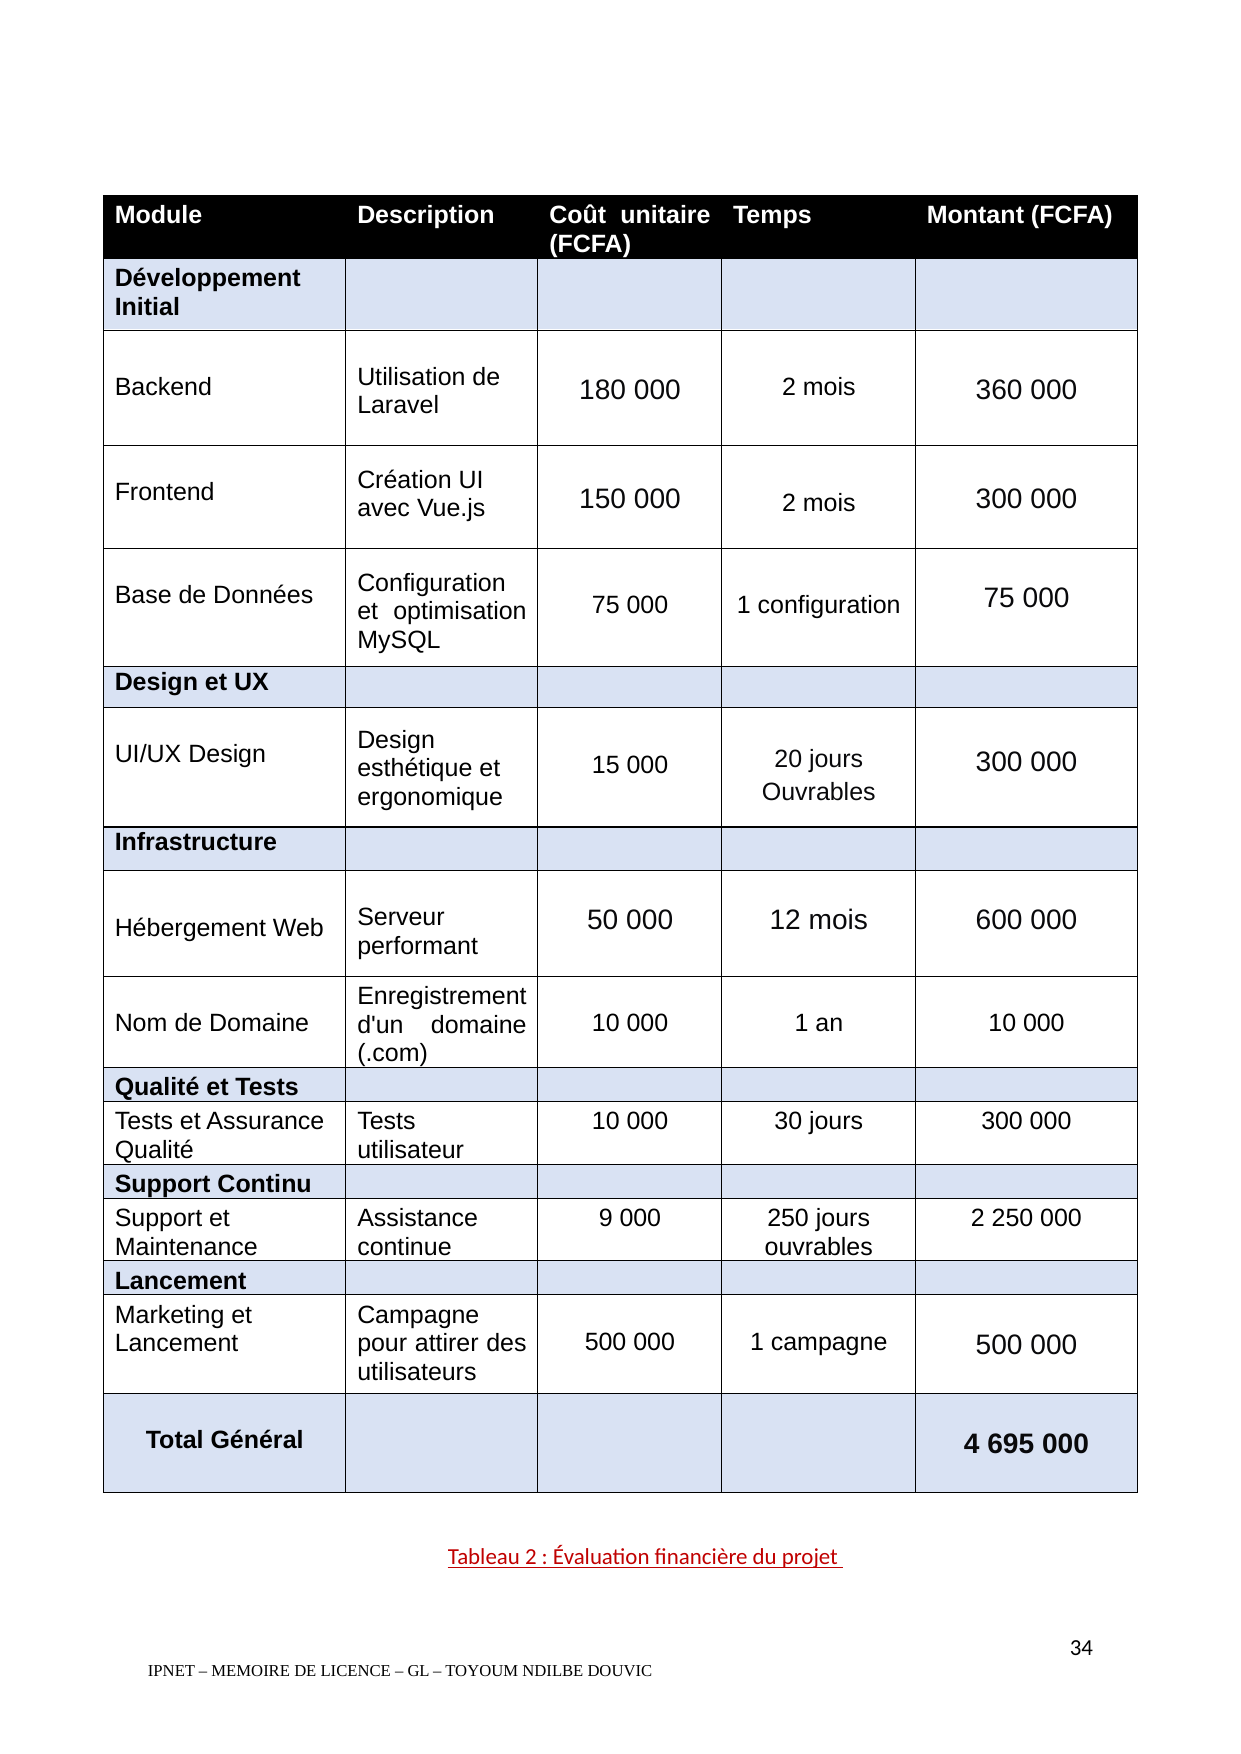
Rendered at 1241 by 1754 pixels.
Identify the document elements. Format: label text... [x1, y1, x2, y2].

table_header Coût unitaire (FCFA) [538, 196, 721, 258]
table_cell [538, 1261, 721, 1294]
table_cell 150 000 [538, 446, 721, 548]
table_cell Base de Données [104, 549, 345, 666]
table_header Description [346, 196, 537, 258]
table_cell Total Général [104, 1394, 345, 1492]
table_cell Marketing et Lancement [104, 1295, 345, 1393]
table_cell 500 000 [916, 1295, 1137, 1393]
table_cell Infrastructure [104, 828, 345, 870]
table_cell [538, 1165, 721, 1198]
text Tableau 2 : Évaluation financière du projet [373, 1542, 1093, 1571]
table_cell 10 000 [916, 977, 1137, 1067]
table_cell Hébergement Web [104, 871, 345, 976]
table_cell [722, 1068, 915, 1101]
table_cell 600 000 [916, 871, 1137, 976]
table_cell Backend [104, 331, 345, 445]
table_cell Développement Initial [104, 259, 345, 329]
table_cell [722, 828, 915, 870]
table_cell [538, 667, 721, 707]
table_cell [722, 1165, 915, 1198]
table_cell 300 000 [916, 446, 1137, 548]
table_cell [916, 1068, 1137, 1101]
table_cell 20 jours Ouvrables [722, 708, 915, 826]
table_cell Création UI avec Vue.js [346, 446, 537, 548]
table_cell 9 000 [538, 1199, 721, 1260]
table_cell Tests et Assurance Qualité [104, 1102, 345, 1164]
table_cell [346, 1394, 537, 1492]
table_cell Nom de Domaine [104, 977, 345, 1067]
table_cell 1 campagne [722, 1295, 915, 1393]
table_cell [916, 1261, 1137, 1294]
table_cell 50 000 [538, 871, 721, 976]
table_cell Serveur performant [346, 871, 537, 976]
table_cell 75 000 [916, 549, 1137, 666]
table_cell 250 jours ouvrables [722, 1199, 915, 1260]
table_cell 4 695 000 [916, 1394, 1137, 1492]
table_cell [916, 259, 1137, 329]
table_cell [346, 1068, 537, 1101]
table_cell Qualité et Tests [104, 1068, 345, 1101]
table_cell 30 jours [722, 1102, 915, 1164]
table_cell 500 000 [538, 1295, 721, 1393]
table_cell [346, 828, 537, 870]
table_cell 300 000 [916, 708, 1137, 826]
table_cell [538, 259, 721, 329]
table_cell Lancement [104, 1261, 345, 1294]
table_cell 75 000 [538, 549, 721, 666]
table_cell [916, 667, 1137, 707]
table_cell [346, 1165, 537, 1198]
table_cell Assistance continue [346, 1199, 537, 1260]
table_cell 10 000 [538, 977, 721, 1067]
table_cell Support et Maintenance [104, 1199, 345, 1260]
table_cell 12 mois [722, 871, 915, 976]
table_cell Tests utilisateur [346, 1102, 537, 1164]
table_cell Support Continu [104, 1165, 345, 1198]
table_cell Configuration et optimisation MySQL [346, 549, 537, 666]
table_cell 15 000 [538, 708, 721, 826]
table_cell 10 000 [538, 1102, 721, 1164]
table_cell Design et UX [104, 667, 345, 707]
table_cell [346, 1261, 537, 1294]
table_cell Design esthétique et ergonomique [346, 708, 537, 826]
table_cell [722, 667, 915, 707]
table_header Montant (FCFA) [916, 196, 1137, 258]
table_header Module [104, 196, 345, 258]
table_cell [538, 1394, 721, 1492]
table_cell [346, 259, 537, 329]
table_cell 300 000 [916, 1102, 1137, 1164]
table_cell 2 mois [722, 331, 915, 445]
table_cell 2 250 000 [916, 1199, 1137, 1260]
table_cell [346, 667, 537, 707]
table_cell [916, 828, 1137, 870]
table_cell Frontend [104, 446, 345, 548]
table_cell [722, 259, 915, 329]
table_cell 360 000 [916, 331, 1137, 445]
table_cell [722, 1261, 915, 1294]
table_cell [916, 1165, 1137, 1198]
table_cell Enregistrement d'un domaine (.com) [346, 977, 537, 1067]
table_cell [538, 828, 721, 870]
table_cell 180 000 [538, 331, 721, 445]
table_cell Utilisation de Laravel [346, 331, 537, 445]
table_header Temps [722, 196, 915, 258]
table_cell [538, 1068, 721, 1101]
table_cell 2 mois [722, 446, 915, 548]
table_cell UI/UX Design [104, 708, 345, 826]
table_cell [722, 1394, 915, 1492]
table_cell Campagne pour attirer des utilisateurs [346, 1295, 537, 1393]
table_cell 1 an [722, 977, 915, 1067]
table_cell 1 configuration [722, 549, 915, 666]
